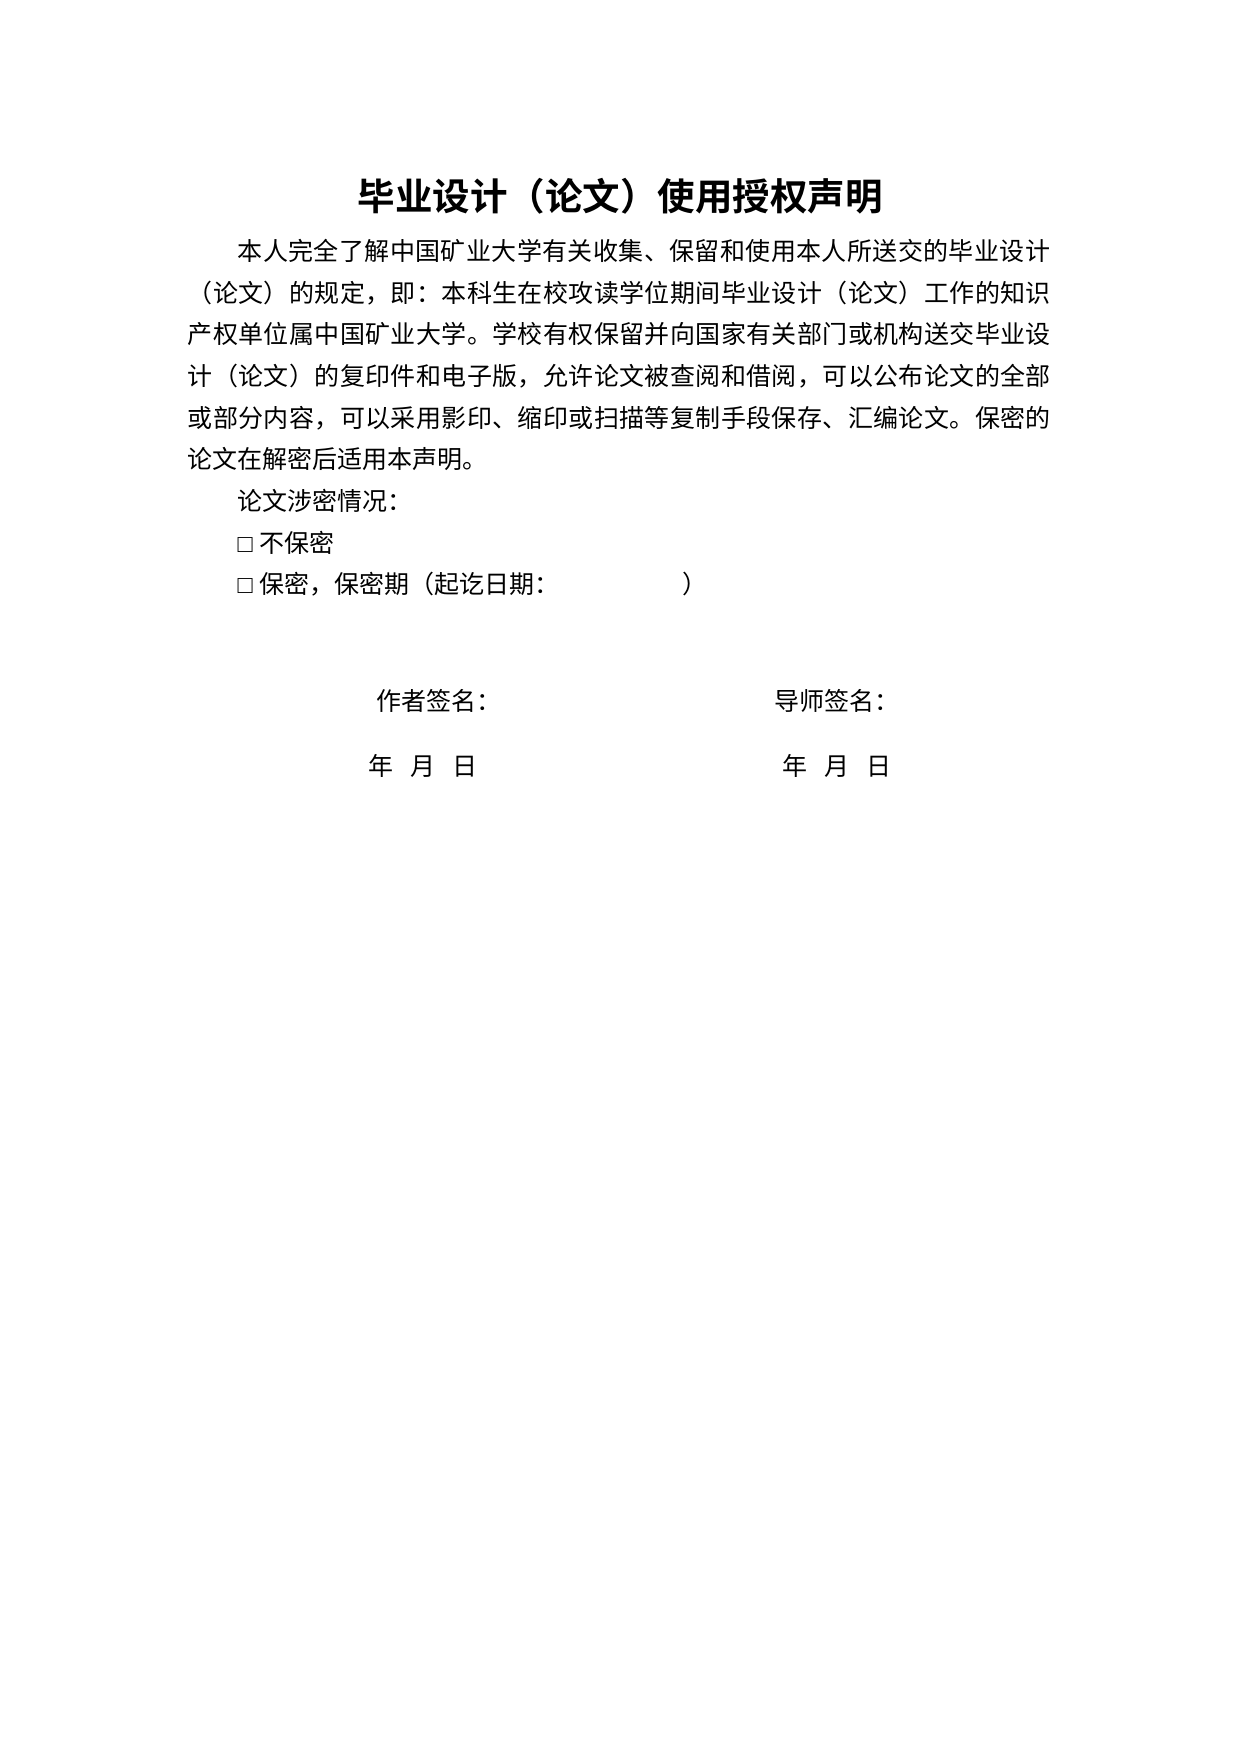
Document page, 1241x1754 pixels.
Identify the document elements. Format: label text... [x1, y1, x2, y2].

table_cell 年 月 日 [621, 732, 1053, 797]
text □ 不保密 [187, 519, 1053, 560]
text 毕业设计（论文）使用授权声明 [187, 162, 1053, 227]
text 论文涉密情况： [187, 477, 1053, 519]
table_header 导师签名： [621, 635, 1053, 732]
table_cell 年 月 日 [188, 732, 621, 797]
table_header 作者签名： [188, 635, 621, 732]
text □ 保密，保密期（起讫日期： ） [187, 560, 1053, 602]
text 本人完全了解中国矿业大学有关收集、保留和使用本人所送交的毕业设计（论文）的规定，即：本科生在校攻读学位期间毕业设计（论文）工作的知识产权单位属中国矿业大学。学校有权保留并向国家有关部门或机构送交毕业设计（论文）的复印件和电子版，允许论文被查阅和借阅，可以公布论文的全部或部分内容，可以采用影印、缩印或扫描等复制手段保存、汇编论文。保密的论文在解密后适用本声明。 [187, 227, 1053, 477]
